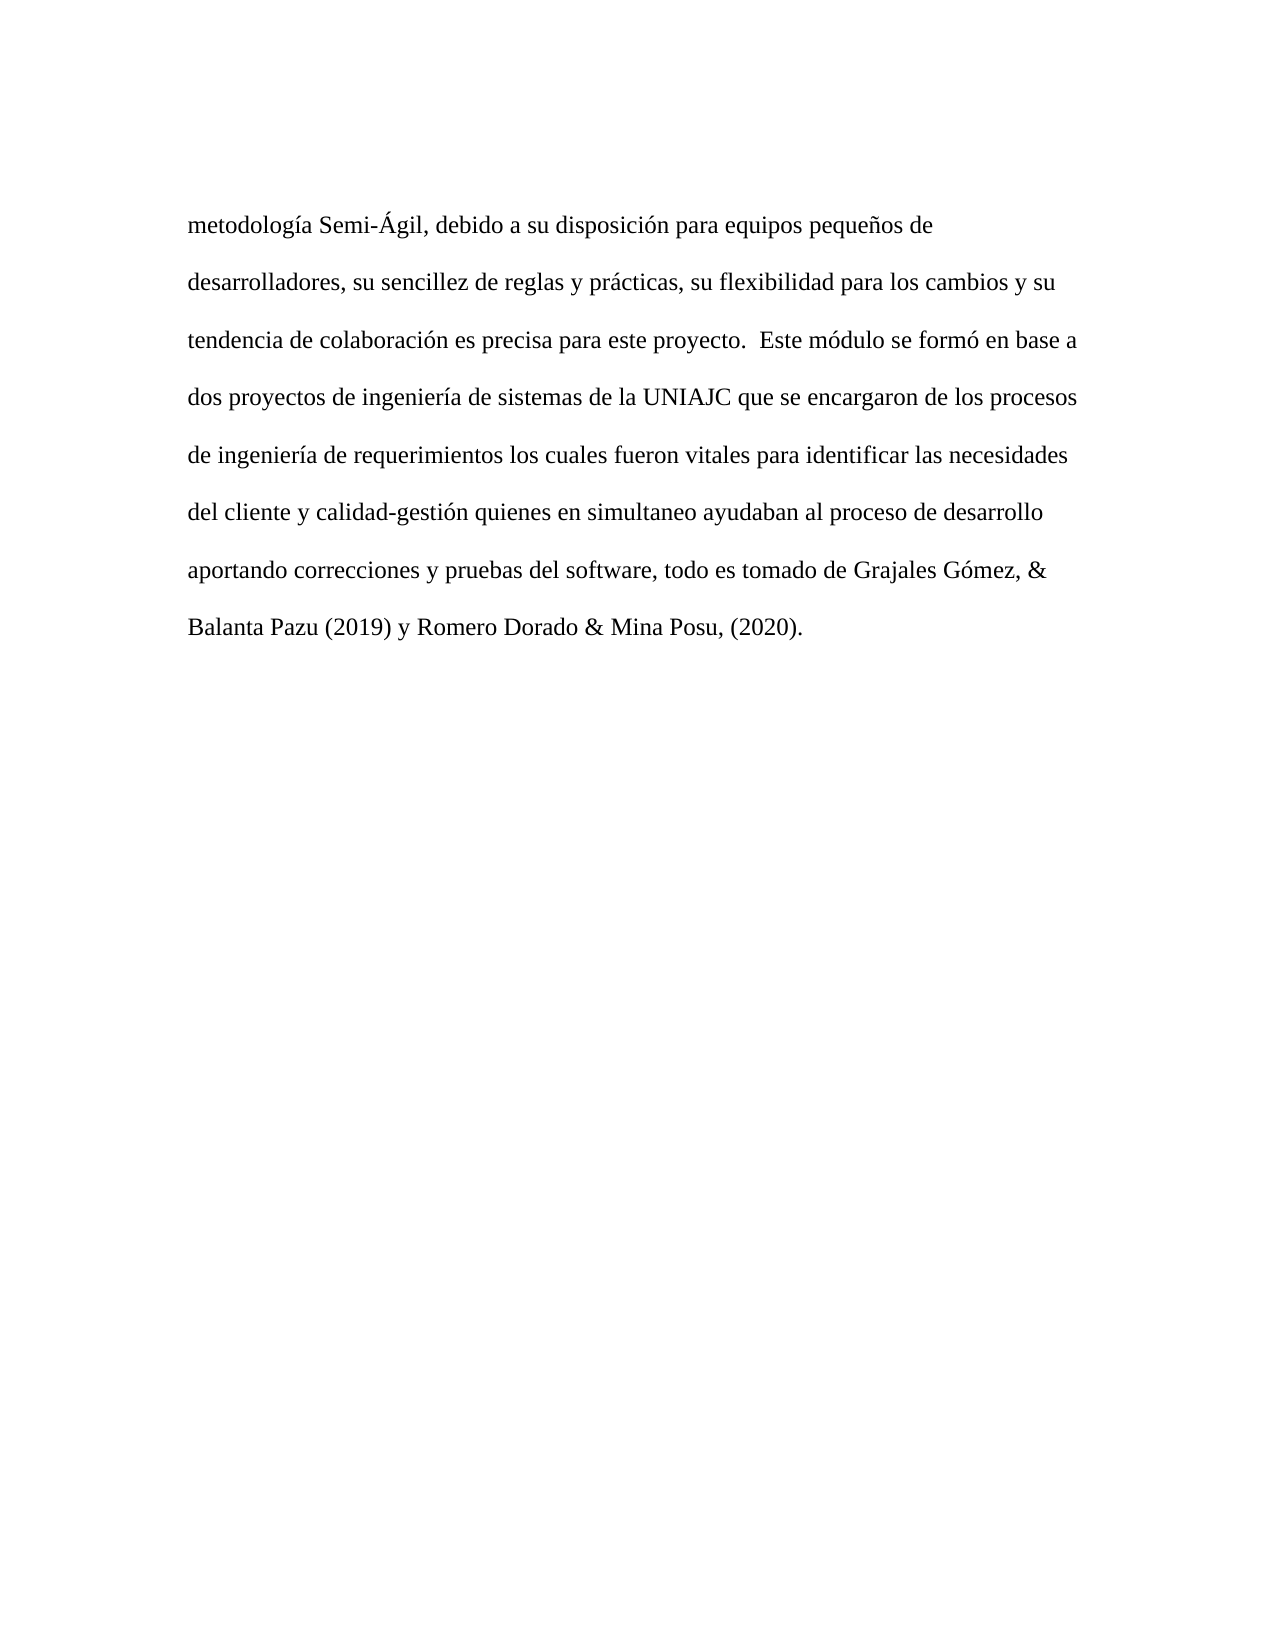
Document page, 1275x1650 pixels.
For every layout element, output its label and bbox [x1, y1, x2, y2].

list [187, 210, 1087, 641]
